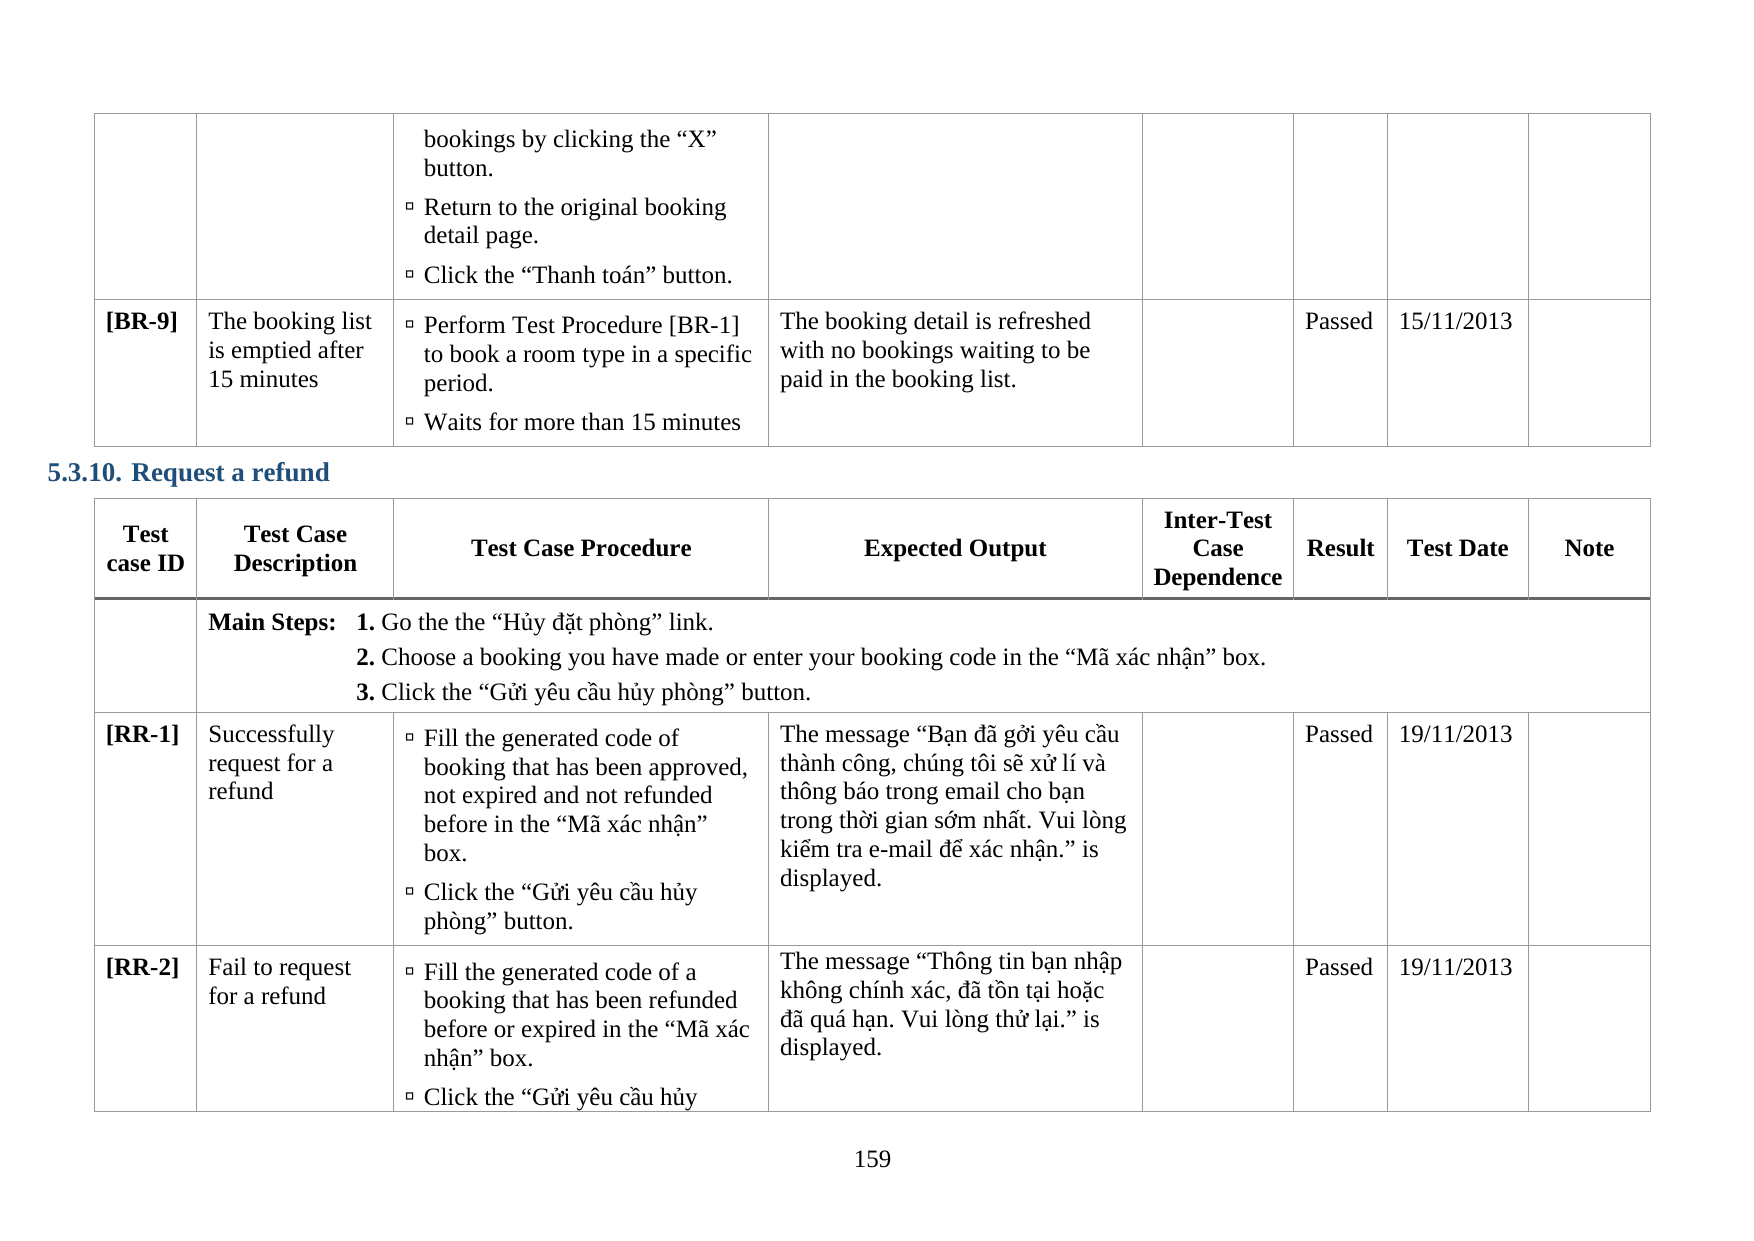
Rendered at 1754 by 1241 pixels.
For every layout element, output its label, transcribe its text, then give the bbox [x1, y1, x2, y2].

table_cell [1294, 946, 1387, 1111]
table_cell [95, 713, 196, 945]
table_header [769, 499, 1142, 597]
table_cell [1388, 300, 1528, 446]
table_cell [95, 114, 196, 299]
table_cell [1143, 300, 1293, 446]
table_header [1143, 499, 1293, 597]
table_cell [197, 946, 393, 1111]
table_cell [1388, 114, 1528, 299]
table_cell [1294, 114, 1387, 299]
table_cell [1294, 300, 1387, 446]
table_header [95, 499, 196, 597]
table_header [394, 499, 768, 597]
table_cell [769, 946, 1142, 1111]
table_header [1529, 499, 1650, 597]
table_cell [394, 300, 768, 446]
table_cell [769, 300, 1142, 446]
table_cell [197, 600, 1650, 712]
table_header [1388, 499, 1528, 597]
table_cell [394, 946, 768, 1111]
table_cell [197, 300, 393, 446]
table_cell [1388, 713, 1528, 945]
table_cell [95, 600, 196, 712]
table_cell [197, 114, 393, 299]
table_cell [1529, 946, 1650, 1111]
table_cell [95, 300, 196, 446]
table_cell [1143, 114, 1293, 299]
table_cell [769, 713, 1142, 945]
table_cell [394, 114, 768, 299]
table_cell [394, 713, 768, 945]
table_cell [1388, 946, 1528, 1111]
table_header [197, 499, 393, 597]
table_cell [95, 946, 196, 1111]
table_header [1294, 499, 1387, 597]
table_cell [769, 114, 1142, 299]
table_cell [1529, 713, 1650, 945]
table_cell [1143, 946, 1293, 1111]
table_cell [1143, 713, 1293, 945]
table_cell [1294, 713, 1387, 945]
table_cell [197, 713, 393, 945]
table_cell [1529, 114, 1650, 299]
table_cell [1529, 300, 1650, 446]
subtitle Request a refund [122, 456, 1651, 487]
